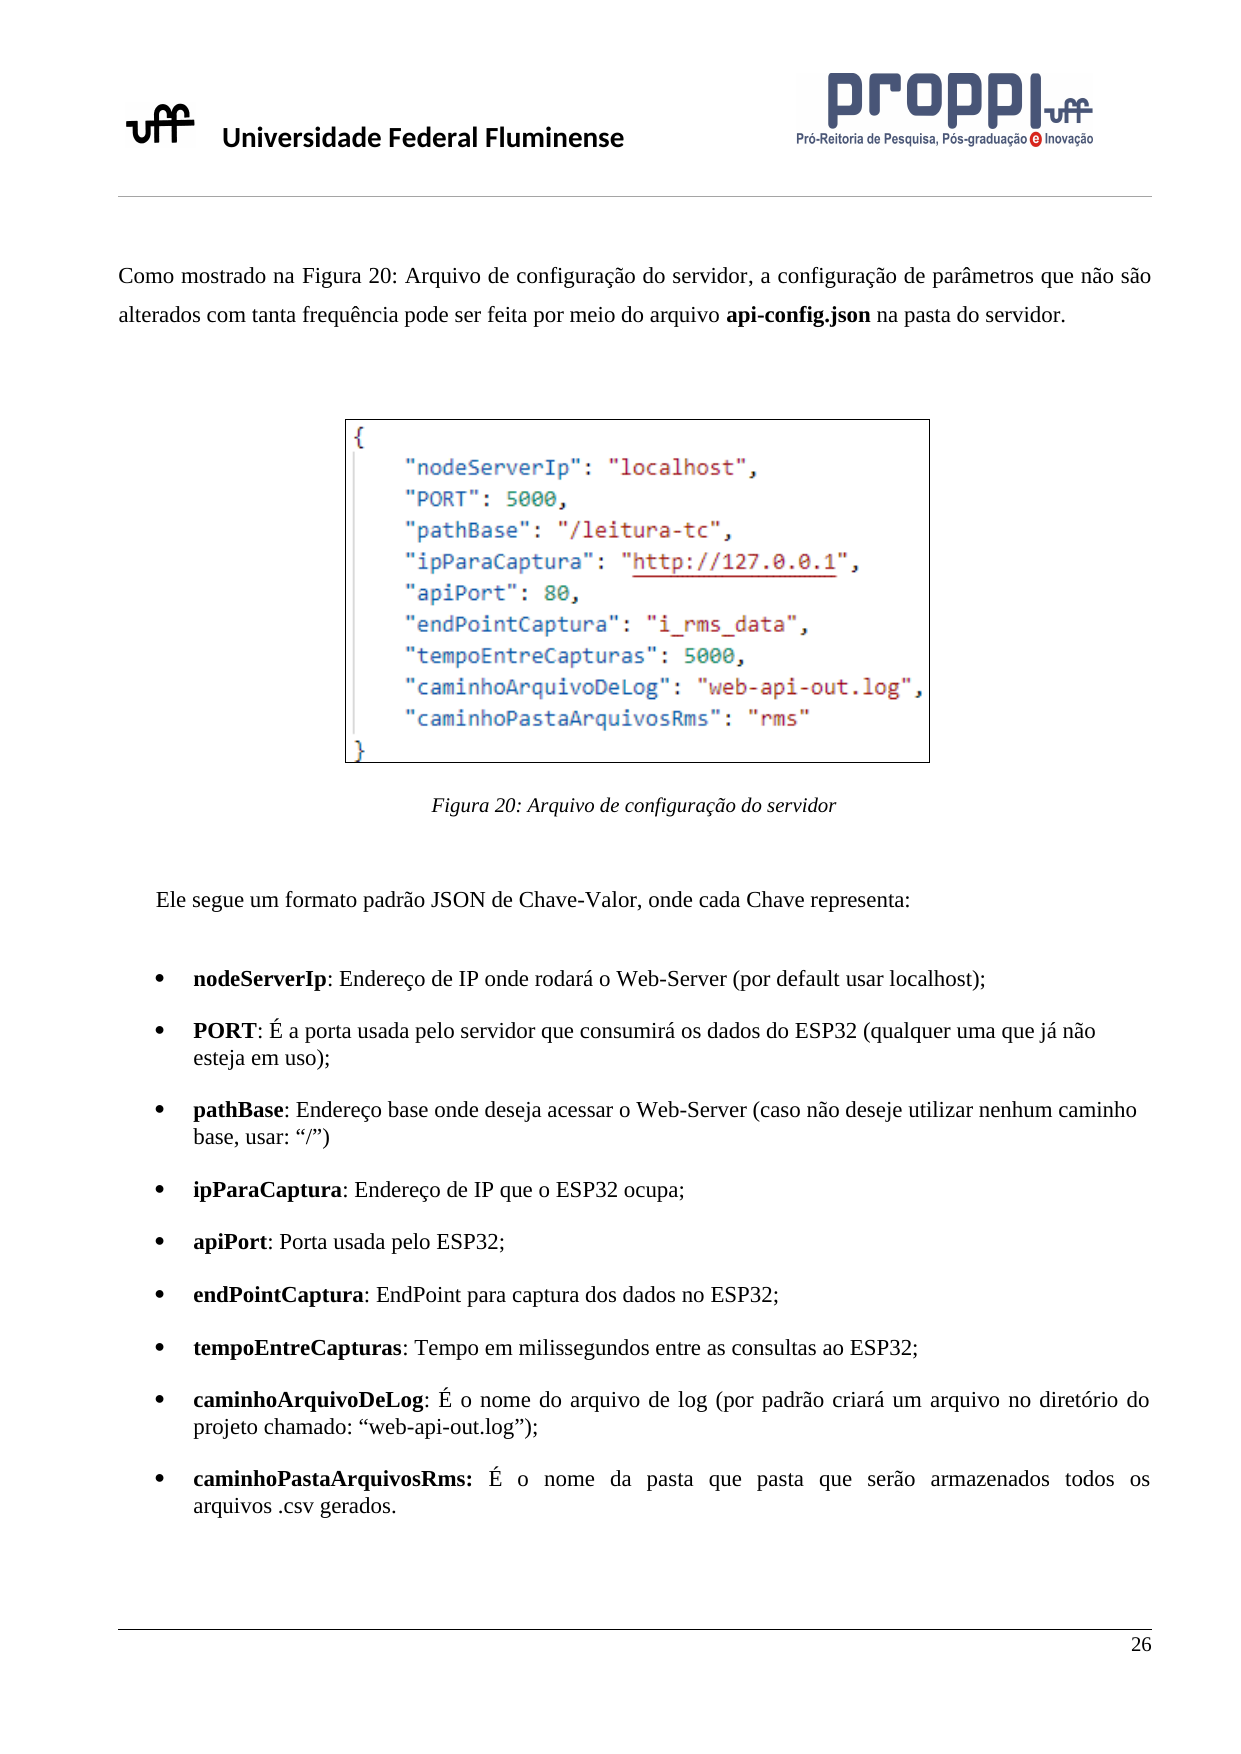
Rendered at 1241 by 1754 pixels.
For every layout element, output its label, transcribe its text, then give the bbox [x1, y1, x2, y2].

list nodeServerIp: Endereço de IP onde rodará o Web-Server (por default usar localhost); [156, 965, 1152, 991]
text Figura 20: Arquivo de configuração do servidor [118, 792, 1152, 817]
list caminhoArquivoDeLog: É o nome do arquivo de log (por padrão criará um arquivo no diretório do projeto chamado: “web-api-out.log”); [156, 1386, 1152, 1439]
text Como mostrado na Figura 20, a configuração de parâmetros que não são alterados com tanta frequência pode ser feita por meio do arquivo api-config.json na pasta do servidor. [118, 262, 1152, 327]
text Ele segue um formato padrão JSON de Chave-Valor, onde cada Chave representa: [156, 886, 1152, 912]
picture [796, 73, 1093, 147]
list pathBase: Endereço base onde deseja acessar o Web-Server (caso não deseje utilizar nenhum caminho base, usar: “/”) [156, 1097, 1152, 1149]
list endPointCaptura: EndPoint para captura dos dados no ESP32; [156, 1281, 1152, 1307]
list apiPort: Porta usada pelo ESP32; [156, 1228, 1152, 1255]
list tempoEntreCapturas: Tempo em milissegundos entre as consultas ao ESP32; [156, 1334, 1152, 1360]
picture [346, 420, 929, 762]
list PORT: É a porta usada pelo servidor que consumirá os dados do ESP32 (qualquer uma que já não esteja em uso); [156, 1017, 1152, 1070]
list ipParaCaptura: Endereço de IP que o ESP32 ocupa; [156, 1176, 1152, 1202]
list caminhoPastaArquivosRms: É o nome da pasta que pasta que serão armazenados todos os arquivos .csv gerados. [156, 1466, 1152, 1518]
picture [125, 102, 196, 148]
